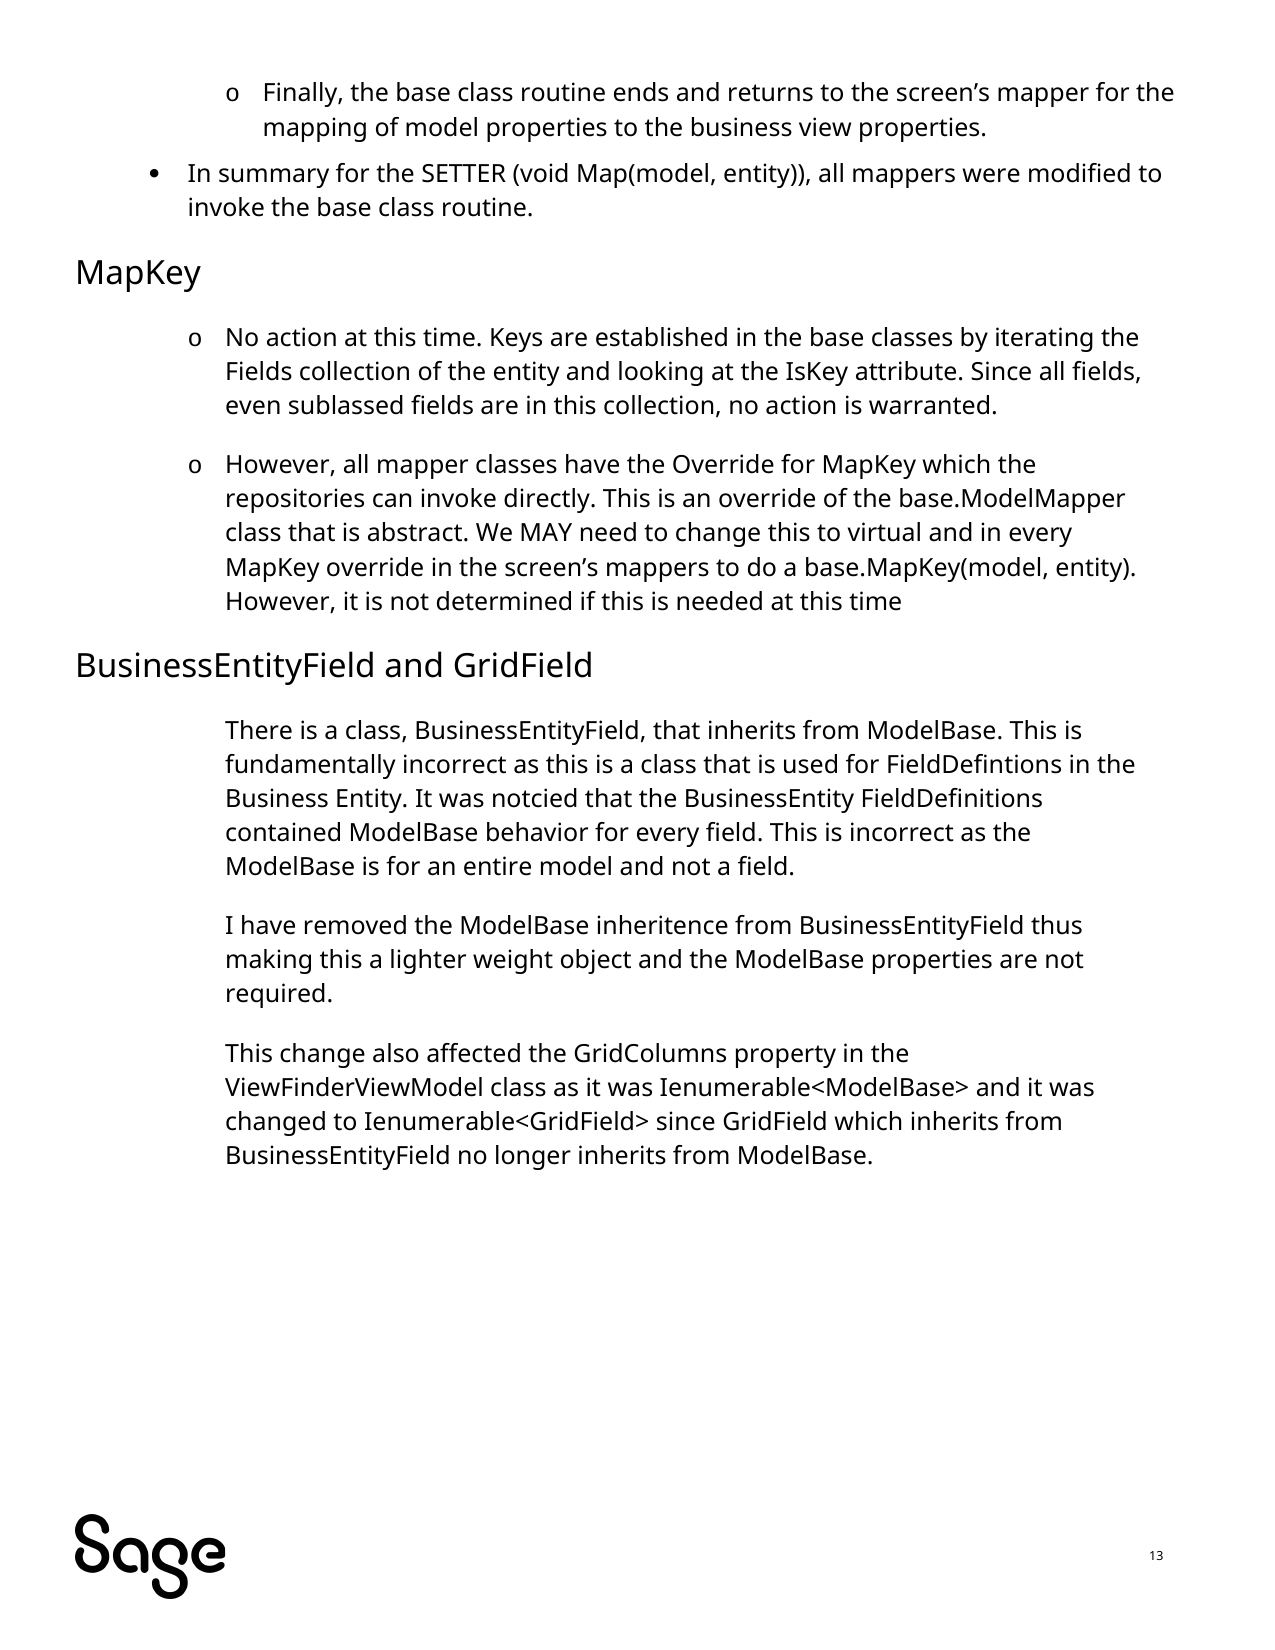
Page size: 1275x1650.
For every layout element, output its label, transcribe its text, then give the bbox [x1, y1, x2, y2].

list This change also affected the GridColumns property in the ViewFinderViewModel class as it was Ienumerable<ModelBase> and it was changed to Ienumerable<GridField> since GridField which inherits from BusinessEntityField no longer inherits from ModelBase. [225, 1035, 1159, 1171]
list However, all mapper classes have the Override for MapKey which the repositories can invoke directly. This is an override of the base.ModelMapper class that is abstract. We MAY need to change this to virtual and in every MapKey override in the screen’s mappers to do a base.MapKey(model, entity). However, it is not determined if this is needed at this time [187, 447, 1159, 617]
list No action at this time. Keys are established in the base classes by iterating the Fields collection of the entity and looking at the IsKey attribute. Since all fields, even sublassed fields are in this collection, no action is warranted. [187, 319, 1159, 422]
list Finally, the base class routine ends and returns to the screen’s mapper for the mapping of model properties to the business view properties. [225, 75, 1200, 143]
subtitle MapKey [75, 249, 1200, 294]
picture [75, 1514, 226, 1599]
list In summary for the SETTER (void Map(model, entity)), all mappers were modified to invoke the base class routine. [150, 156, 1200, 224]
list I have removed the ModelBase inheritence from BusinessEntityField thus making this a lighter weight object and the ModelBase properties are not required. [225, 908, 1159, 1010]
subtitle BusinessEntityField and GridField [75, 642, 1200, 688]
list There is a class, BusinessEntityField, that inherits from ModelBase. This is fundamentally incorrect as this is a class that is used for FieldDefintions in the Business Entity. It was notcied that the BusinessEntity FieldDefinitions contained ModelBase behavior for every field. This is incorrect as the ModelBase is for an entire model and not a field. [225, 713, 1159, 883]
